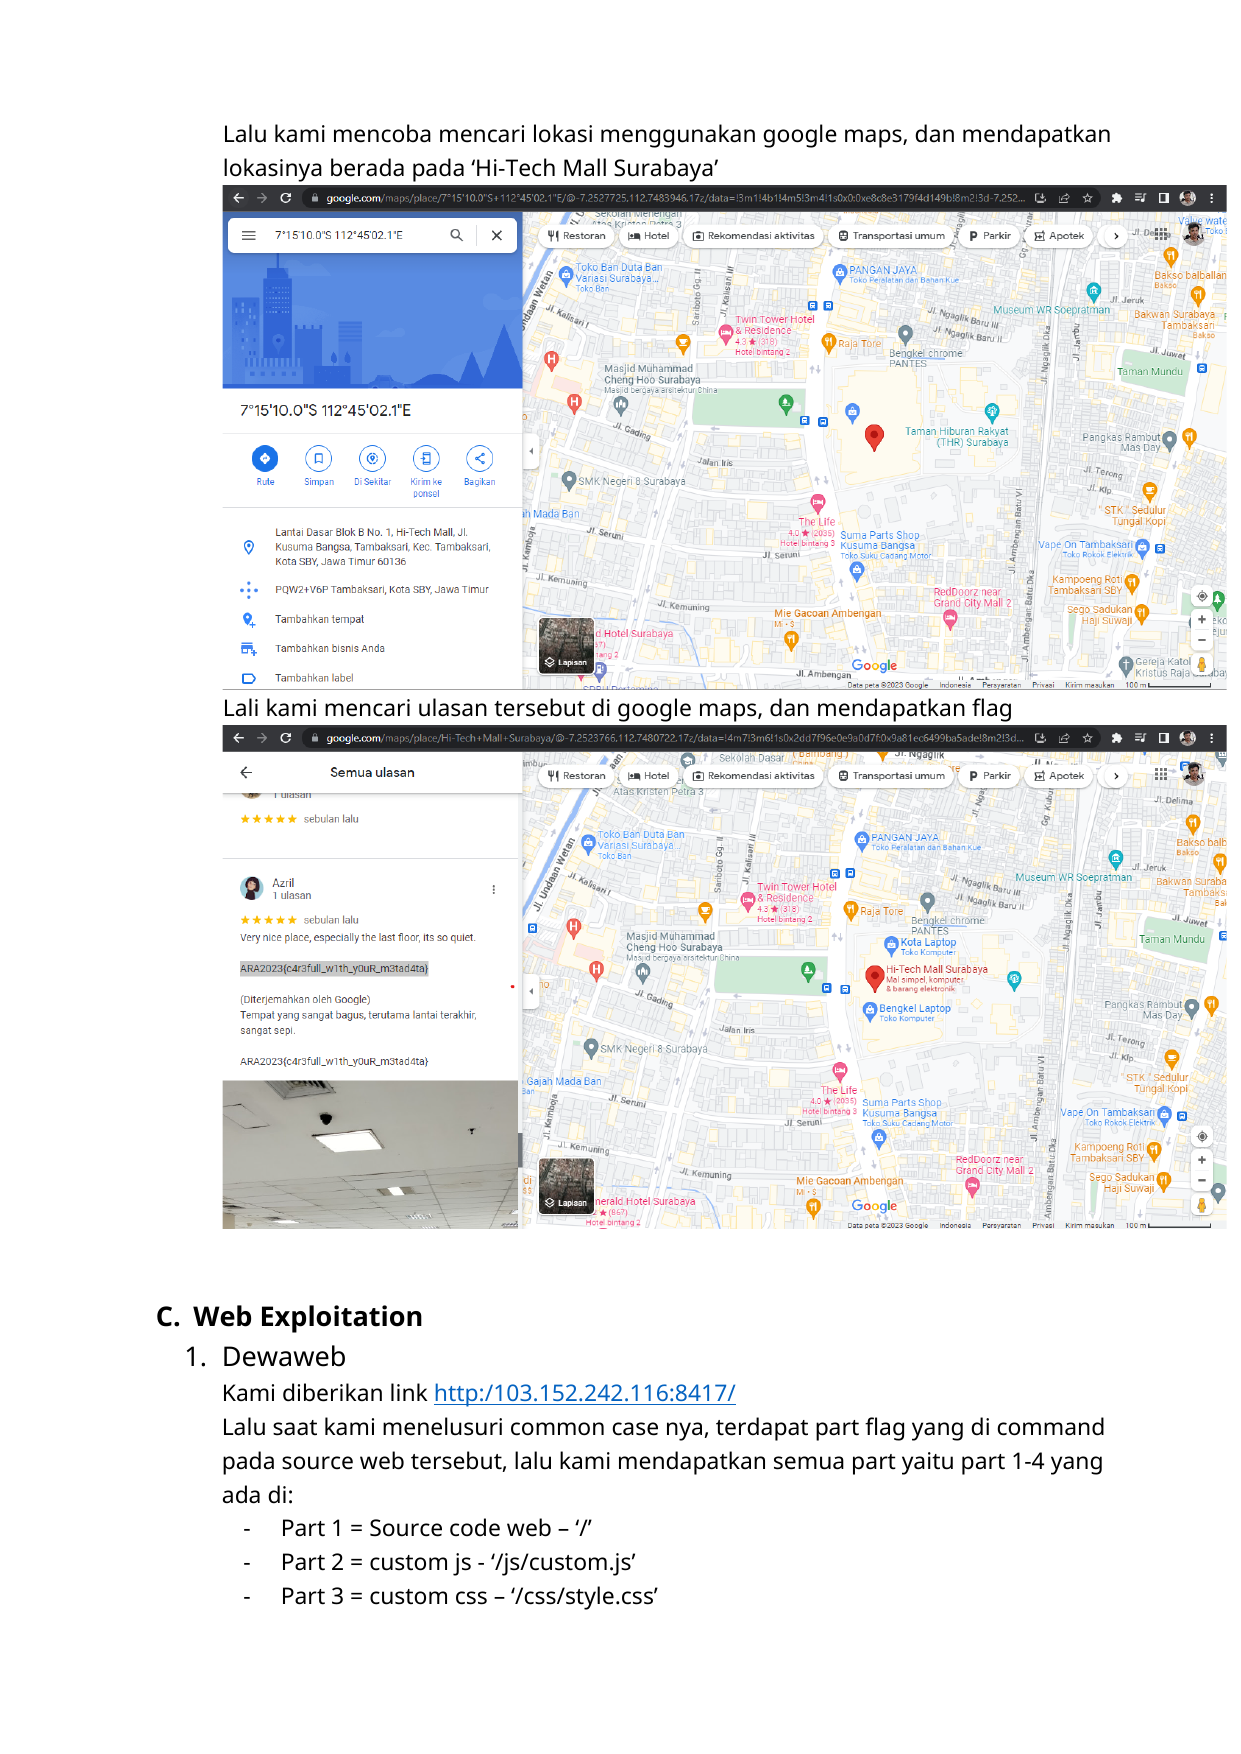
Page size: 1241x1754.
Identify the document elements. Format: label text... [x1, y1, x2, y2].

list Web Exploitation [156, 1298, 1122, 1334]
list Part 1 = Source code web – ‘/’ [243, 1512, 1122, 1543]
list Part 2 = custom js - ‘/js/custom.js’ [243, 1546, 1122, 1577]
picture [222, 185, 1227, 690]
list Lali kami mencari ulasan tersebut di google maps, dan mendapatkan flag [223, 692, 1122, 723]
list Part 3 = custom css – ‘/css/style.css’ [243, 1580, 1122, 1611]
list Lalu saat kami menelusuri common case nya, terdapat part flag yang di command pada source web tersebut, lalu kami mendapatkan semua part yaitu part 1-4 yang ada di: [222, 1411, 1122, 1510]
list Lalu kami mencoba mencari lokasi menggunakan google maps, dan mendapatkan lokasinya berada pada ‘Hi-Tech Mall Surabaya’ [223, 118, 1122, 183]
picture [222, 725, 1227, 1229]
list Kami diberikan link http:/103.152.242.116:8417/ [222, 1377, 1122, 1408]
list Dewaweb [184, 1337, 1122, 1374]
